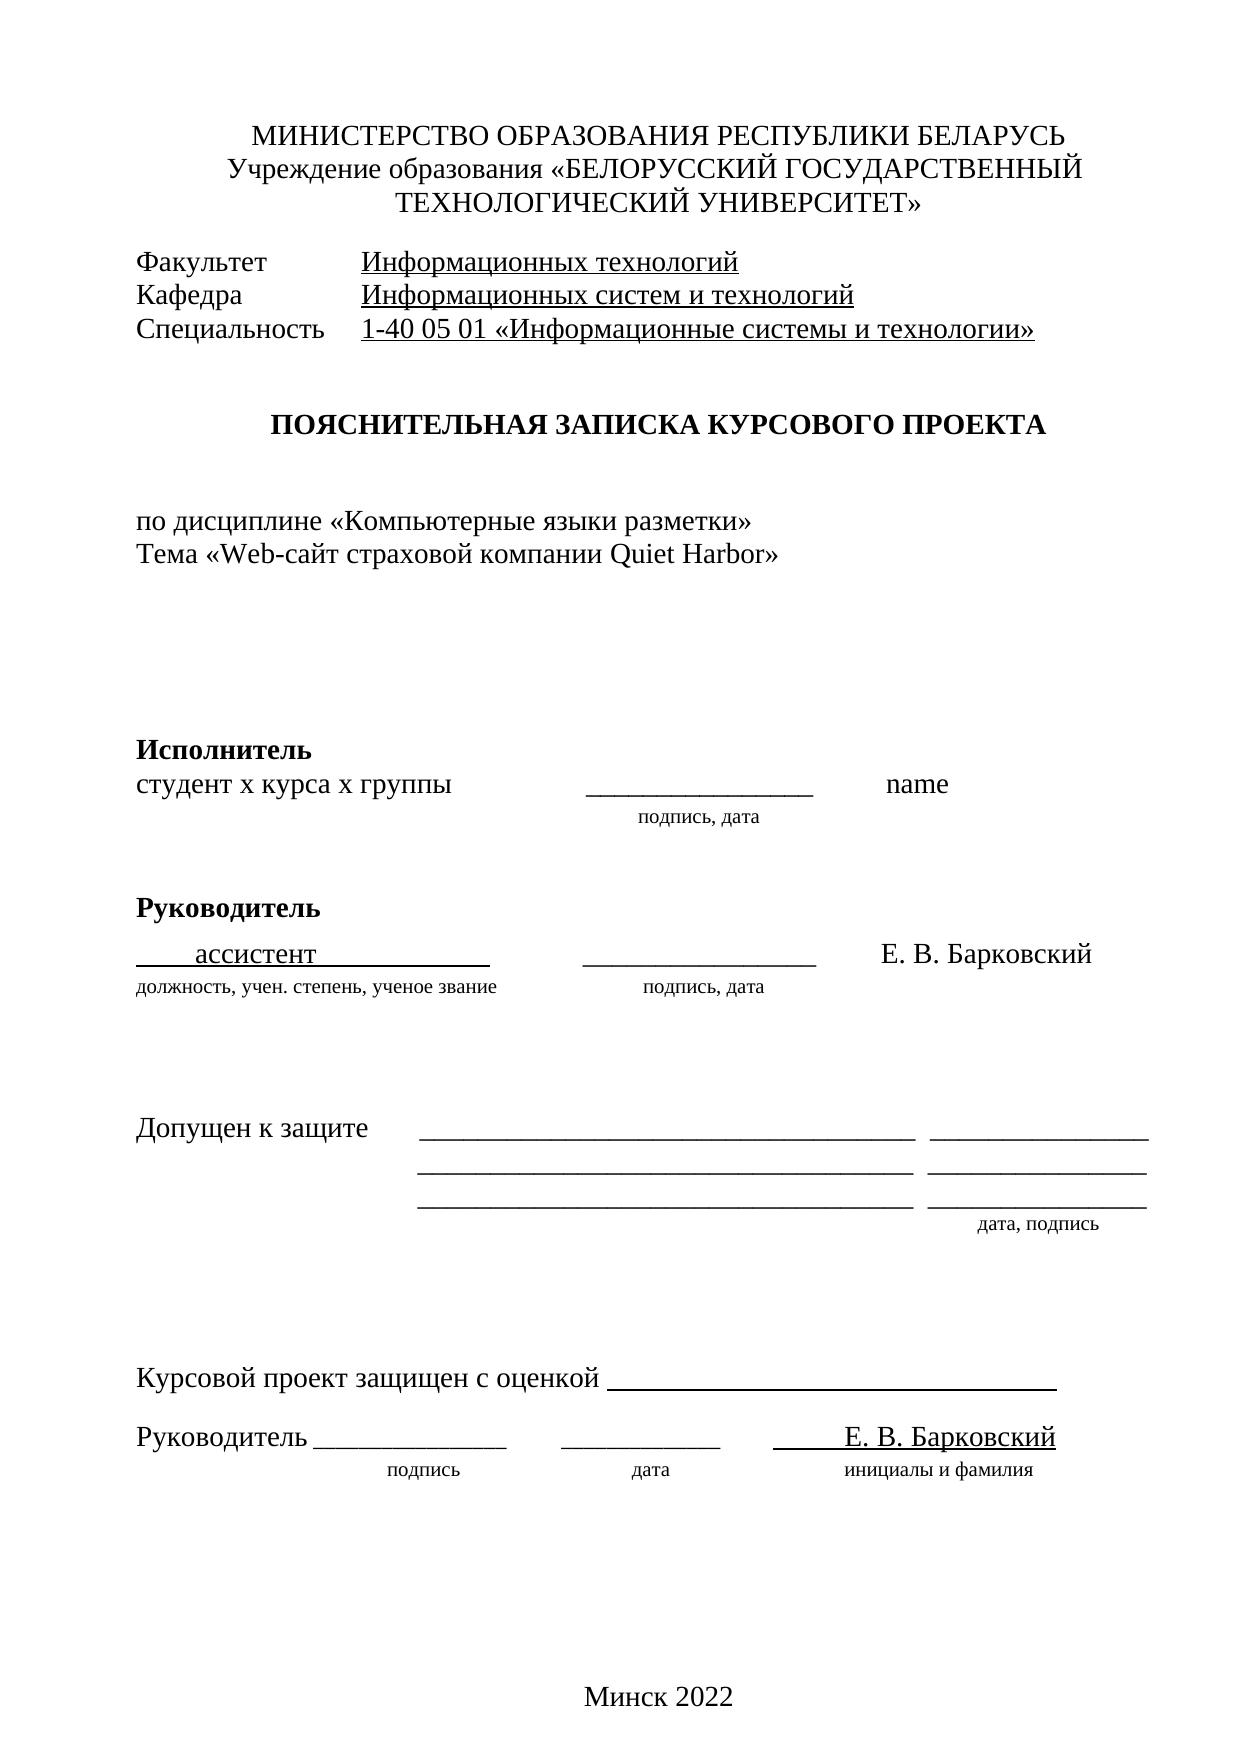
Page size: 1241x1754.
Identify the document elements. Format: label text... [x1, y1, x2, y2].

text Факультет Информационных технологий [136, 244, 1181, 277]
text __________________________________ _______________ [136, 1144, 1181, 1178]
text Курсовой проект защищен с оценкой [136, 1360, 1181, 1394]
text Кафедра Информационных систем и технологий [136, 277, 1181, 311]
text МИНИСТЕРСТВО ОБРАЗОВАНИЯ РЕСПУБЛИКИ БЕЛАРУСЬ Учреждение образования «БЕЛОРУССКИЙ ГОСУДАРСТВЕННЫЙ ТЕХНОЛОГИЧЕСКИЙ УНИВЕРСИТЕТ» [136, 118, 1181, 219]
text __________________________________ _______________ [136, 1178, 1181, 1211]
text студент x курса x группы ________________ name [136, 766, 1181, 799]
text дата, подпись [136, 1211, 1181, 1235]
text Тема «Web-сайт страховой компании Quiet Harbor» [136, 536, 1181, 570]
text Руководитель [136, 890, 1181, 924]
text Исполнитель [136, 732, 1181, 766]
text должность, учен. степень, ученое звание подпись, дата [136, 974, 1181, 998]
text Допущен к защите __________________________________ _______________ [136, 1111, 1181, 1144]
text Специальность 1-40 05 01 «Информационные системы и технологии» [136, 311, 1181, 344]
text Руководитель _________________ ______________ Е. В. Барковский [136, 1419, 1181, 1452]
text по дисциплине «Компьютерные языки разметки» [136, 503, 1181, 536]
text ассистент ________________ Е. В. Барковский [136, 936, 1181, 970]
text подпись, дата [136, 804, 1181, 828]
text подпись дата инициалы и фамилия [136, 1457, 1181, 1481]
text ПОЯСНИТЕЛЬНАЯ ЗАПИСКА КУРСОВОГО ПРОЕКТА [136, 407, 1181, 440]
